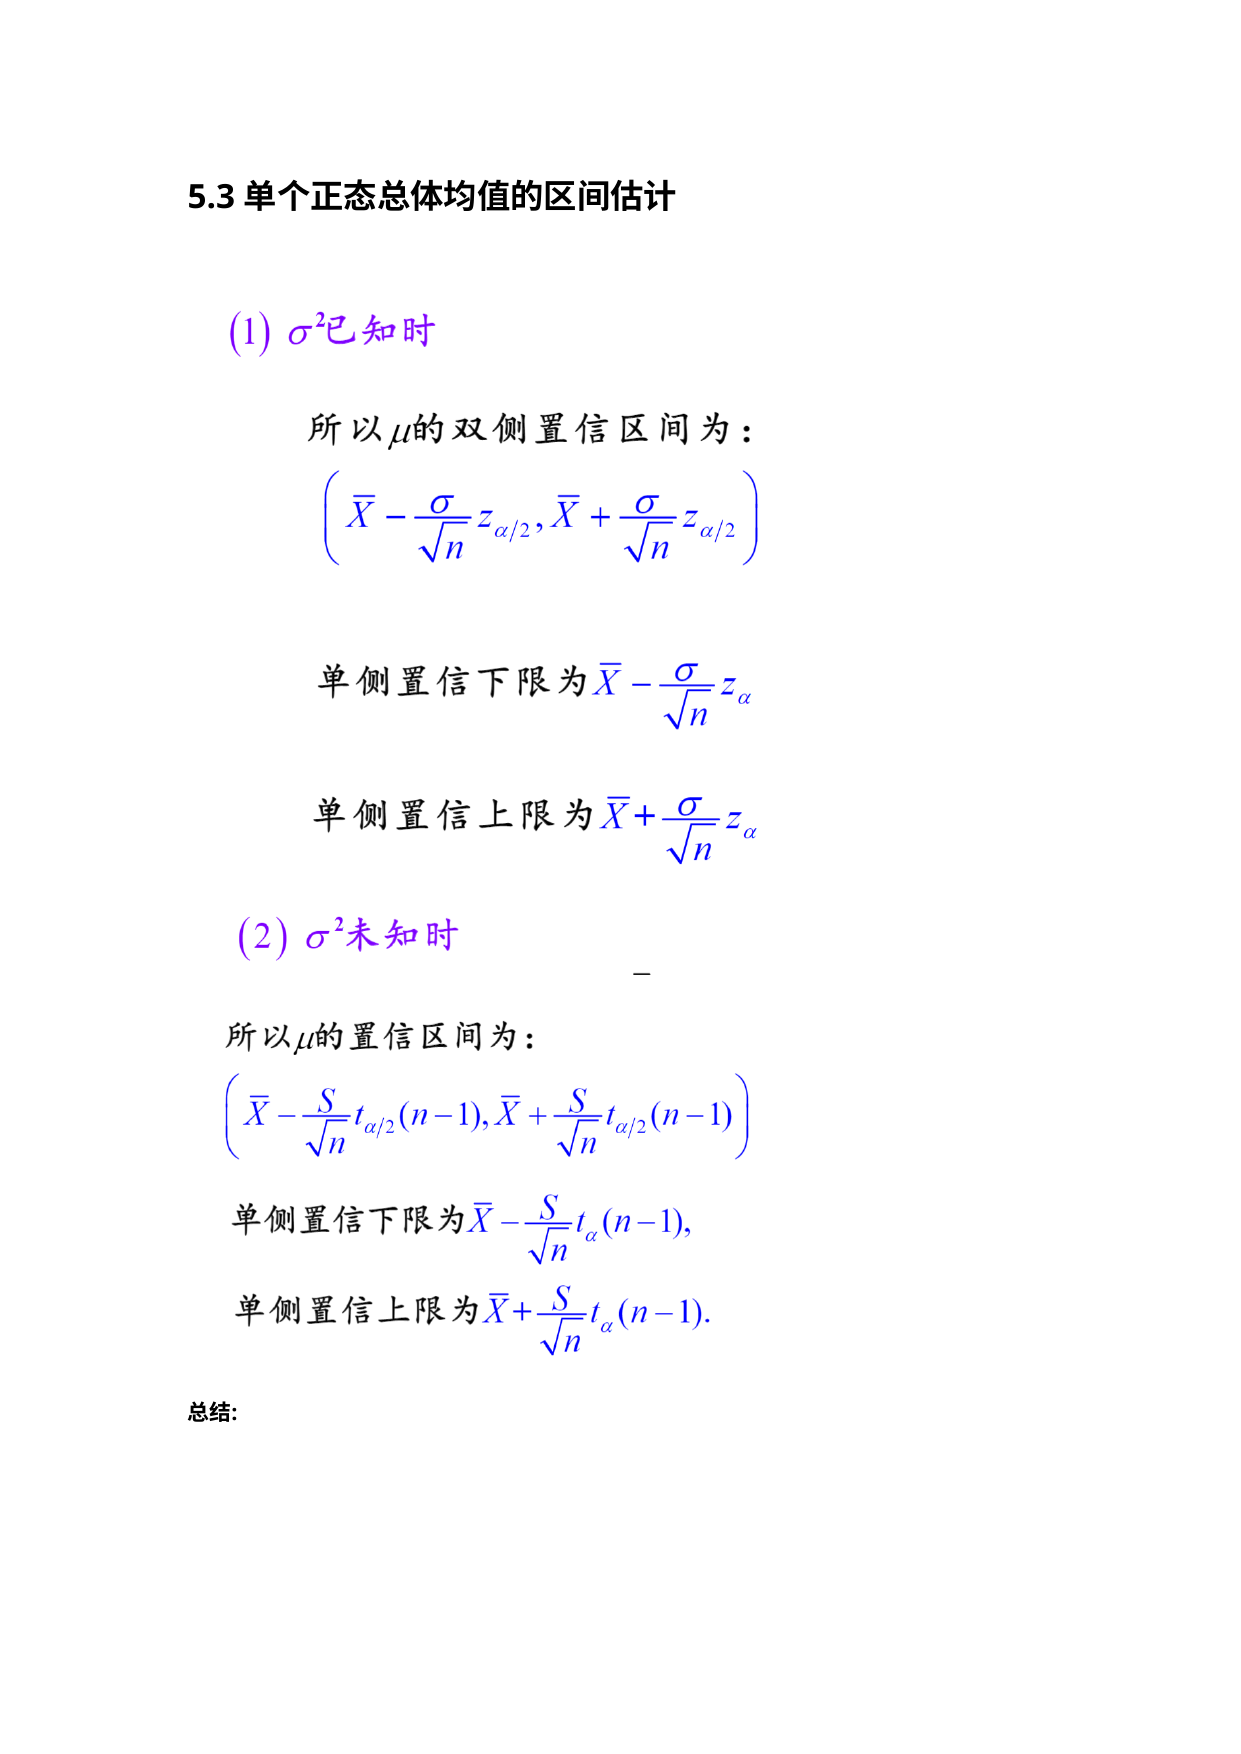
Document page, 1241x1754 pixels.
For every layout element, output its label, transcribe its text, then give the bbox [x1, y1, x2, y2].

subtitle 5.3 单个正态总体均值的区间估计 [187, 162, 1053, 227]
picture [187, 289, 1053, 361]
picture [187, 906, 1053, 975]
picture [187, 386, 1053, 875]
text 总结: [187, 1394, 1053, 1427]
picture [187, 1004, 1053, 1366]
